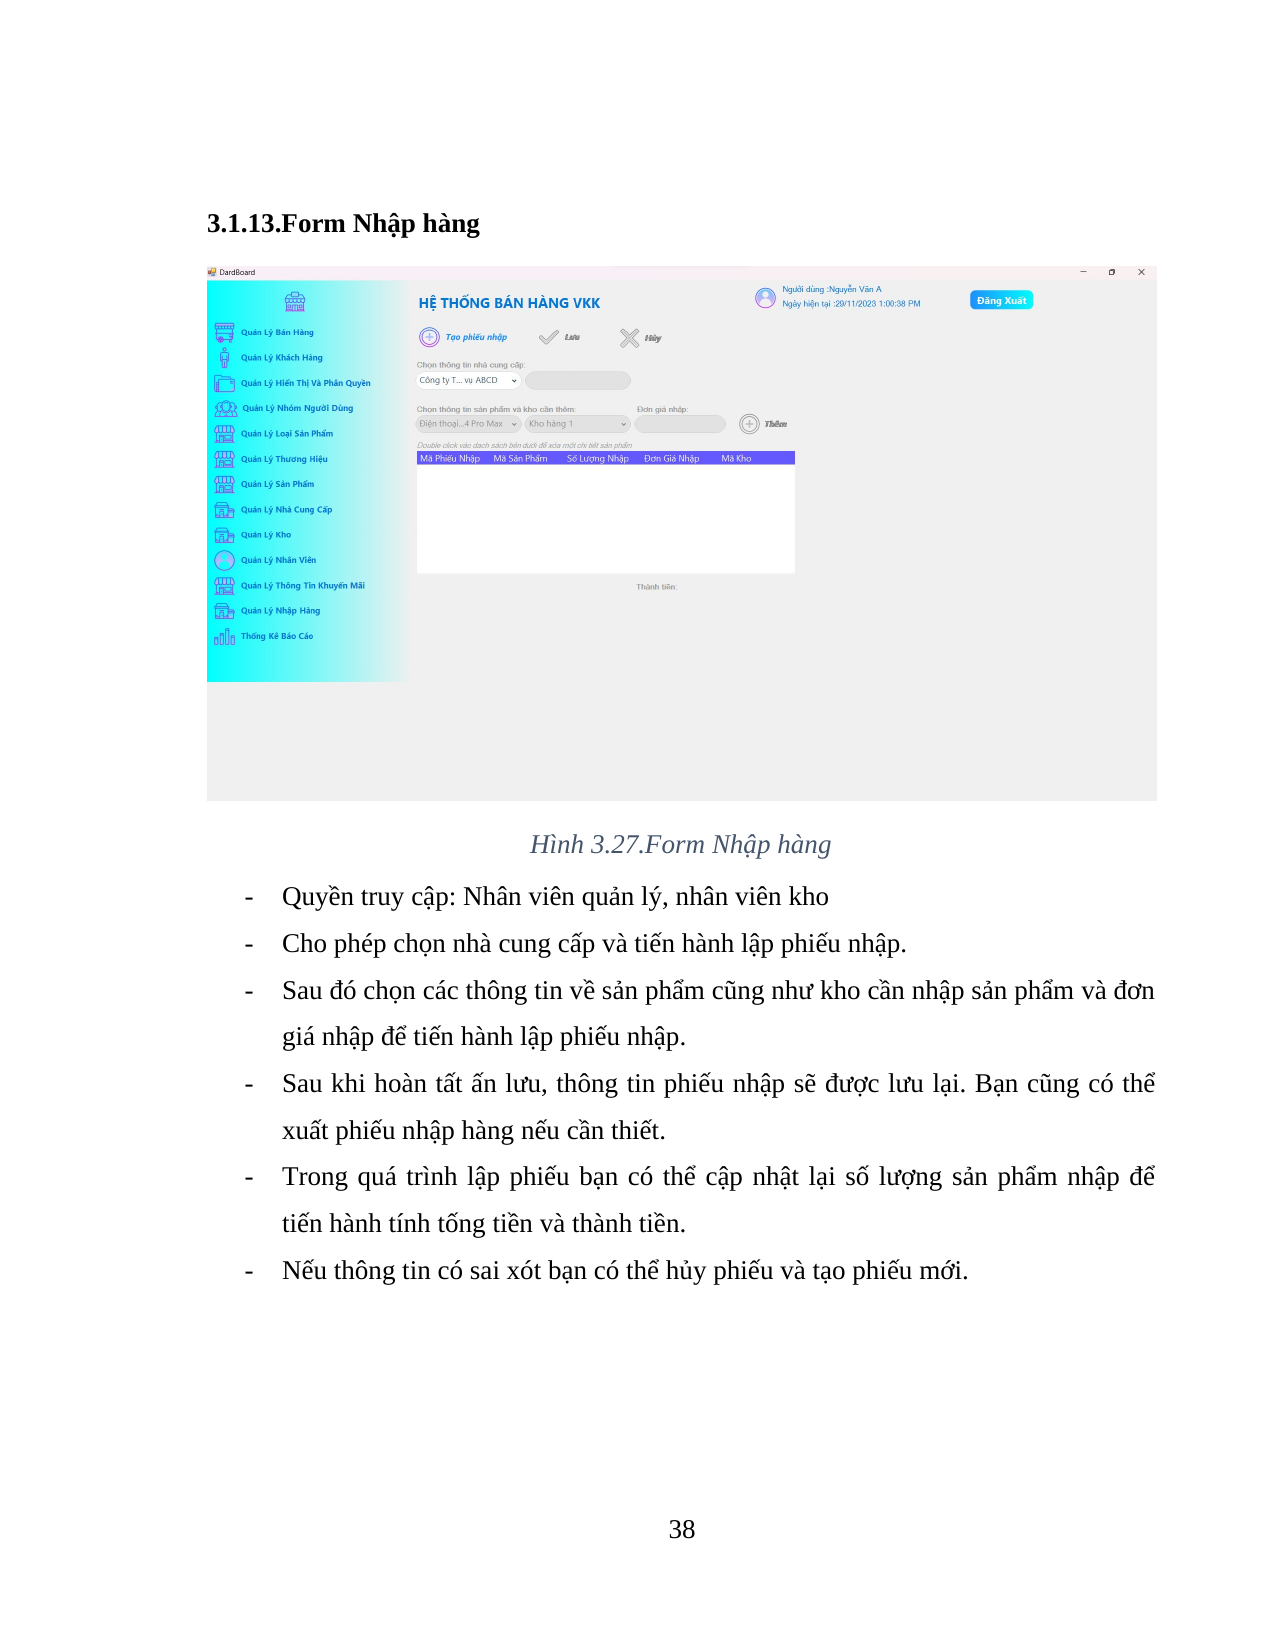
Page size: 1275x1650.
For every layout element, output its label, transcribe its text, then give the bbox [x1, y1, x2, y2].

list Cho phép chọn nhà cung cấp và tiến hành lập phiếu nhập. [244, 927, 1157, 958]
list Trong quá trình lập phiếu bạn có thể cập nhật lại số lượng sản phẩm nhập để tiến hành tính tống tiền và thành tiền. [244, 1160, 1157, 1238]
list Nếu thông tin có sai xót bạn có thể hủy phiếu và tạo phiếu mới. [244, 1254, 1157, 1285]
list Sau đó chọn các thông tin về sản phẩm cũng như kho cần nhập sản phẩm và đơn giá nhập để tiến hành lập phiếu nhập. [244, 974, 1157, 1052]
list Quyền truy cập: Nhân viên quản lý, nhân viên kho [244, 880, 1157, 912]
picture [206, 266, 1157, 801]
list Sau khi hoàn tất ấn lưu, thông tin phiếu nhập sẽ được lưu lại. Bạn cũng có thể xuất phiếu nhập hàng nếu cần thiết. [244, 1067, 1157, 1145]
subtitle 3.1.13.Form Nhập hàng [207, 207, 1157, 238]
